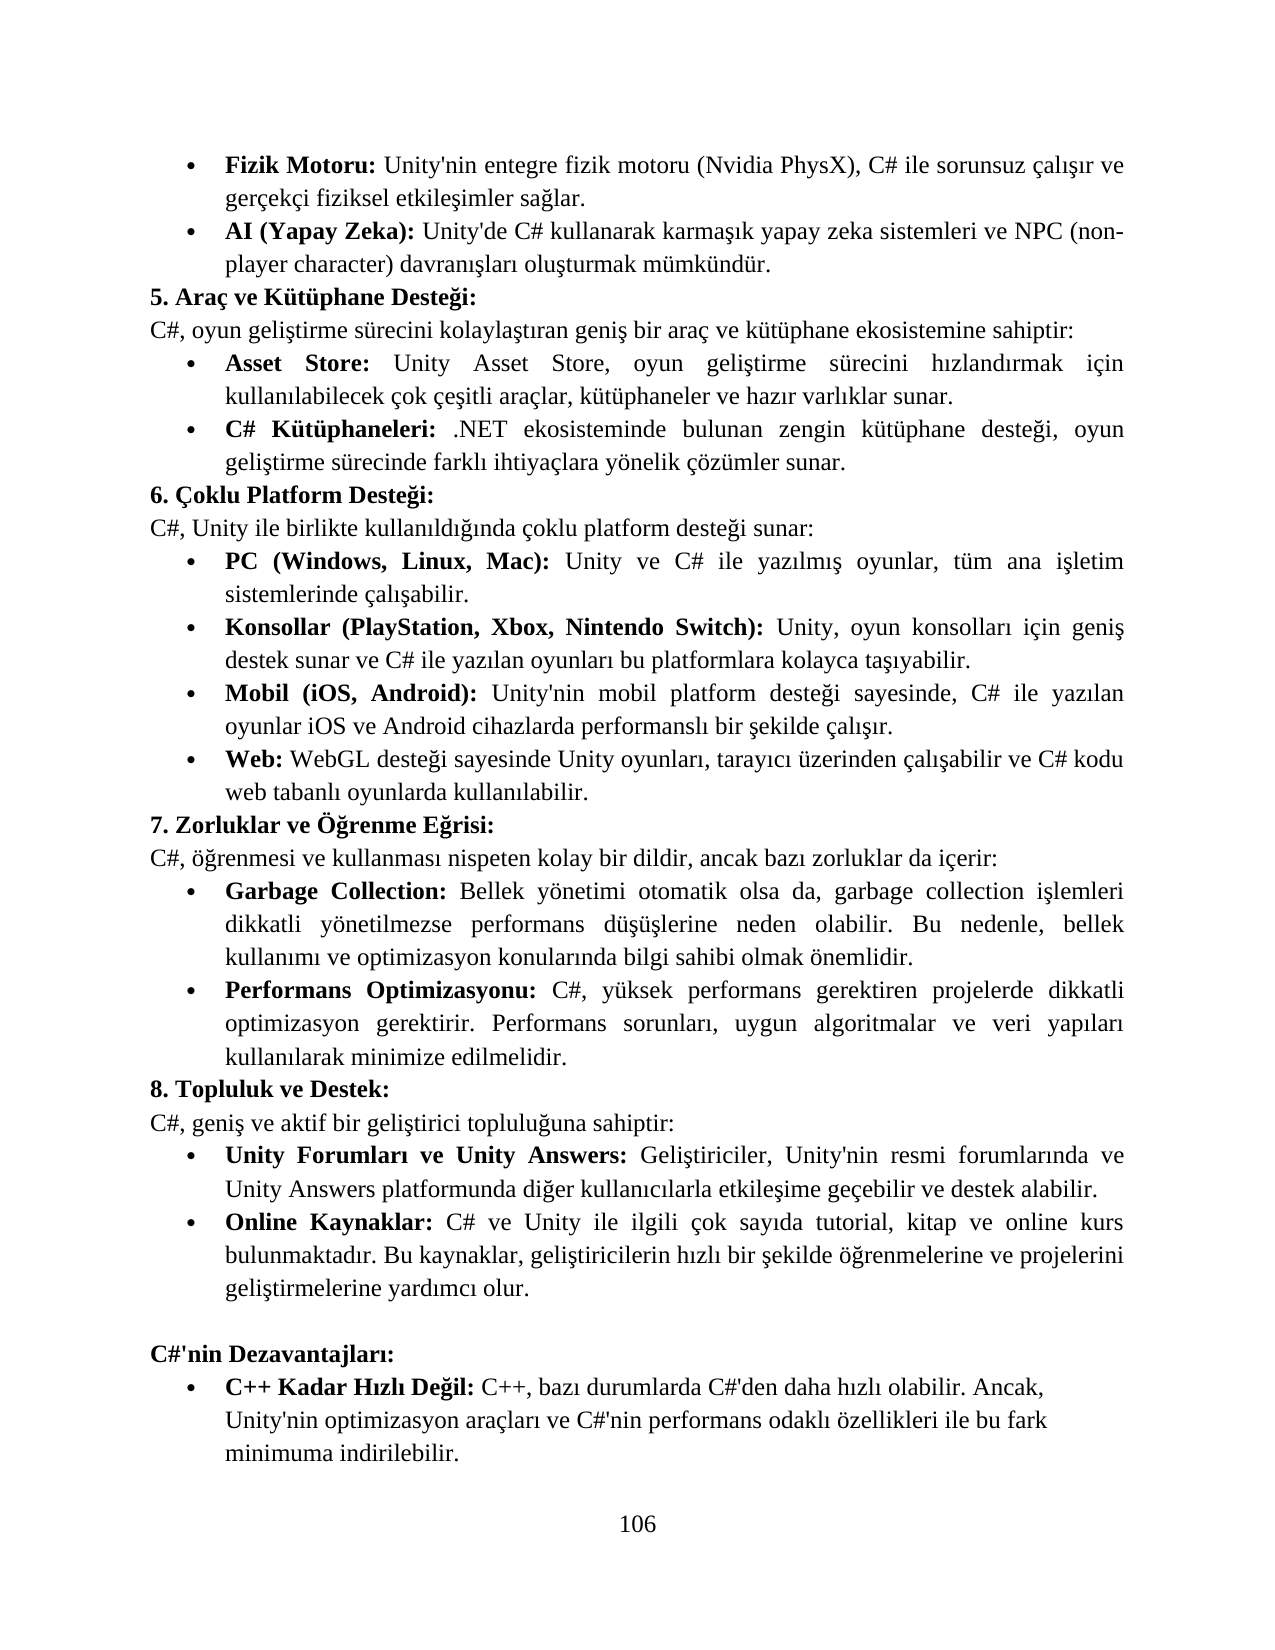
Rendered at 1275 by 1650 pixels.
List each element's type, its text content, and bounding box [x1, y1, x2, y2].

list Mobil (iOS, Android): Unity'nin mobil platform desteği sayesinde, C# ile yazılan oyunlar iOS ve Android cihazlarda performanslı bir şekilde çalışır. [187, 678, 1125, 740]
list Online Kaynaklar: C# ve Unity ile ilgili çok sayıda tutorial, kitap ve online kurs bulunmaktadır. Bu kaynaklar, geliştiricilerin hızlı bir şekilde öğrenmelerine ve projelerini geliştirmelerine yardımcı olur. [187, 1207, 1125, 1301]
list C# Kütüphaneleri: .NET ekosisteminde bulunan zengin kütüphane desteği, oyun geliştirme sürecinde farklı ihtiyaçlara yönelik çözümler sunar. [187, 414, 1125, 476]
list PC (Windows, Linux, Mac): Unity ve C# ile yazılmış oyunlar, tüm ana işletim sistemlerinde çalışabilir. [187, 546, 1125, 608]
list Fizik Motoru: Unity'nin entegre fizik motoru (Nvidia PhysX), C# ile sorunsuz çalışır ve gerçekçi fiziksel etkileşimler sağlar. [187, 150, 1125, 212]
list C++ Kadar Hızlı Değil: C++, bazı durumlarda C#'den daha hızlı olabilir. Ancak, Unity'nin optimizasyon araçları ve C#'nin performans odaklı özellikleri ile bu fark minimuma indirilebilir. [187, 1372, 1125, 1467]
text C#, geniş ve aktif bir geliştirici topluluğuna sahiptir: [150, 1108, 1125, 1136]
text C#, öğrenmesi ve kullanması nispeten kolay bir dildir, ancak bazı zorluklar da içerir: [150, 843, 1125, 872]
list Konsollar (PlayStation, Xbox, Nintendo Switch): Unity, oyun konsolları için geniş destek sunar ve C# ile yazılan oyunları bu platformlara kolayca taşıyabilir. [187, 612, 1125, 674]
list Performans Optimizasyonu: C#, yüksek performans gerektiren projelerde dikkatli optimizasyon gerektirir. Performans sorunları, uygun algoritmalar ve veri yapıları kullanılarak minimize edilmelidir. [187, 976, 1125, 1070]
list Unity Forumları ve Unity Answers: Geliştiriciler, Unity'nin resmi forumlarında ve Unity Answers platformunda diğer kullanıcılarla etkileşime geçebilir ve destek alabilir. [187, 1141, 1125, 1202]
text C#, Unity ile birlikte kullanıldığında çoklu platform desteği sunar: [150, 513, 1125, 542]
text 8. Topluluk ve Destek: [150, 1074, 1125, 1103]
text C#'nin Dezavantajları: [150, 1339, 1125, 1367]
list Web: WebGL desteği sayesinde Unity oyunları, tarayıcı üzerinden çalışabilir ve C# kodu web tabanlı oyunlarda kullanılabilir. [187, 744, 1125, 806]
list Asset Store: Unity Asset Store, oyun geliştirme sürecini hızlandırmak için kullanılabilecek çok çeşitli araçlar, kütüphaneler ve hazır varlıklar sunar. [187, 348, 1125, 410]
list Garbage Collection: Bellek yönetimi otomatik olsa da, garbage collection işlemleri dikkatli yönetilmezse performans düşüşlerine neden olabilir. Bu nedenle, bellek kullanımı ve optimizasyon konularında bilgi sahibi olmak önemlidir. [187, 876, 1125, 971]
list AI (Yapay Zeka): Unity'de C# kullanarak karmaşık yapay zeka sistemleri ve NPC (non-player character) davranışları oluşturmak mümkündür. [187, 216, 1125, 278]
text C#, oyun geliştirme sürecini kolaylaştıran geniş bir araç ve kütüphane ekosistemine sahiptir: [150, 315, 1125, 344]
text 7. Zorluklar ve Öğrenme Eğrisi: [150, 810, 1125, 839]
text 5. Araç ve Kütüphane Desteği: [150, 282, 1125, 311]
text 6. Çoklu Platform Desteği: [150, 480, 1125, 509]
